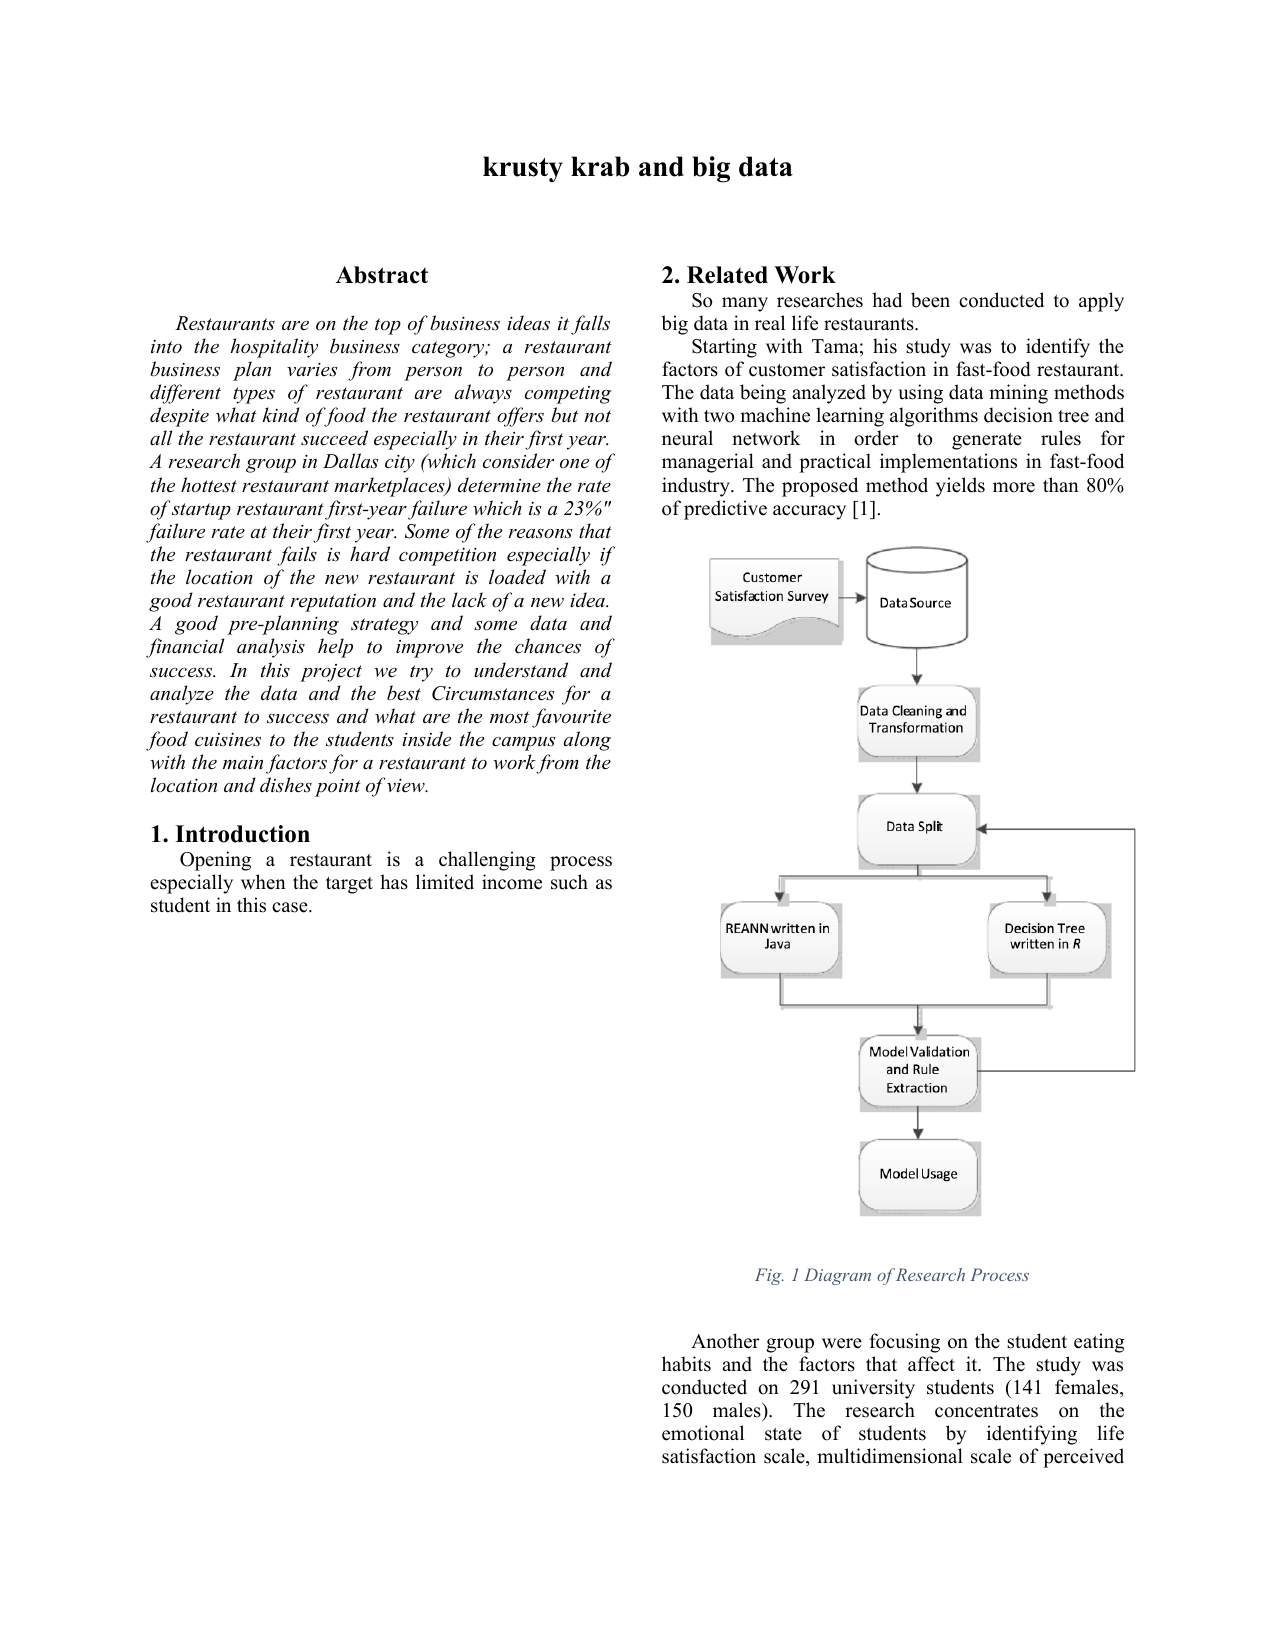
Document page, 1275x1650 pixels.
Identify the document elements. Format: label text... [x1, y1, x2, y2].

text Starting with Tama; his study was to identify the factors of customer satisfaction in fast-food restaurant. The data being analyzed by using data mining methods with two machine learning algorithms decision tree and neural network in order to generate rules for managerial and practical implementations in fast-food industry. The proposed method yields more than 80% of predictive accuracy [1]. [661, 335, 1125, 520]
text Fig. 1 Diagram of Research Process [661, 1265, 1125, 1286]
subtitle 2. Related Work [661, 261, 1125, 288]
text krusty krab and big data [150, 150, 1125, 182]
title Abstract [150, 261, 613, 288]
text Opening a restaurant is a challenging process especially when the target has limited income such as student in this case. [150, 848, 613, 917]
picture [691, 542, 1155, 1224]
subtitle 1. Introduction [150, 820, 613, 848]
text Restaurants are on the top of business ideas it falls into the hospitality business category; a restaurant business plan varies from person to person and different types of restaurant are always competing despite what kind of food the restaurant offers but not all the restaurant succeed especially in their first year. A research group in Dallas city (which consider one of the hottest restaurant marketplaces) determine the rate of startup restaurant first-year failure which is a 23%" failure rate at their first year. Some of the reasons that the restaurant fails is hard competition especially if the location of the new restaurant is loaded with a good restaurant reputation and the lack of a new idea. A good pre-planning strategy and some data and financial analysis help to improve the chances of success. In this project we try to understand and analyze the data and the best Circumstances for a restaurant to success and what are the most favourite food cuisines to the students inside the campus along with the main factors for a restaurant to work from the location and dishes point of view. [150, 312, 613, 797]
text So many researches had been conducted to apply big data in real life restaurants. [661, 288, 1125, 335]
